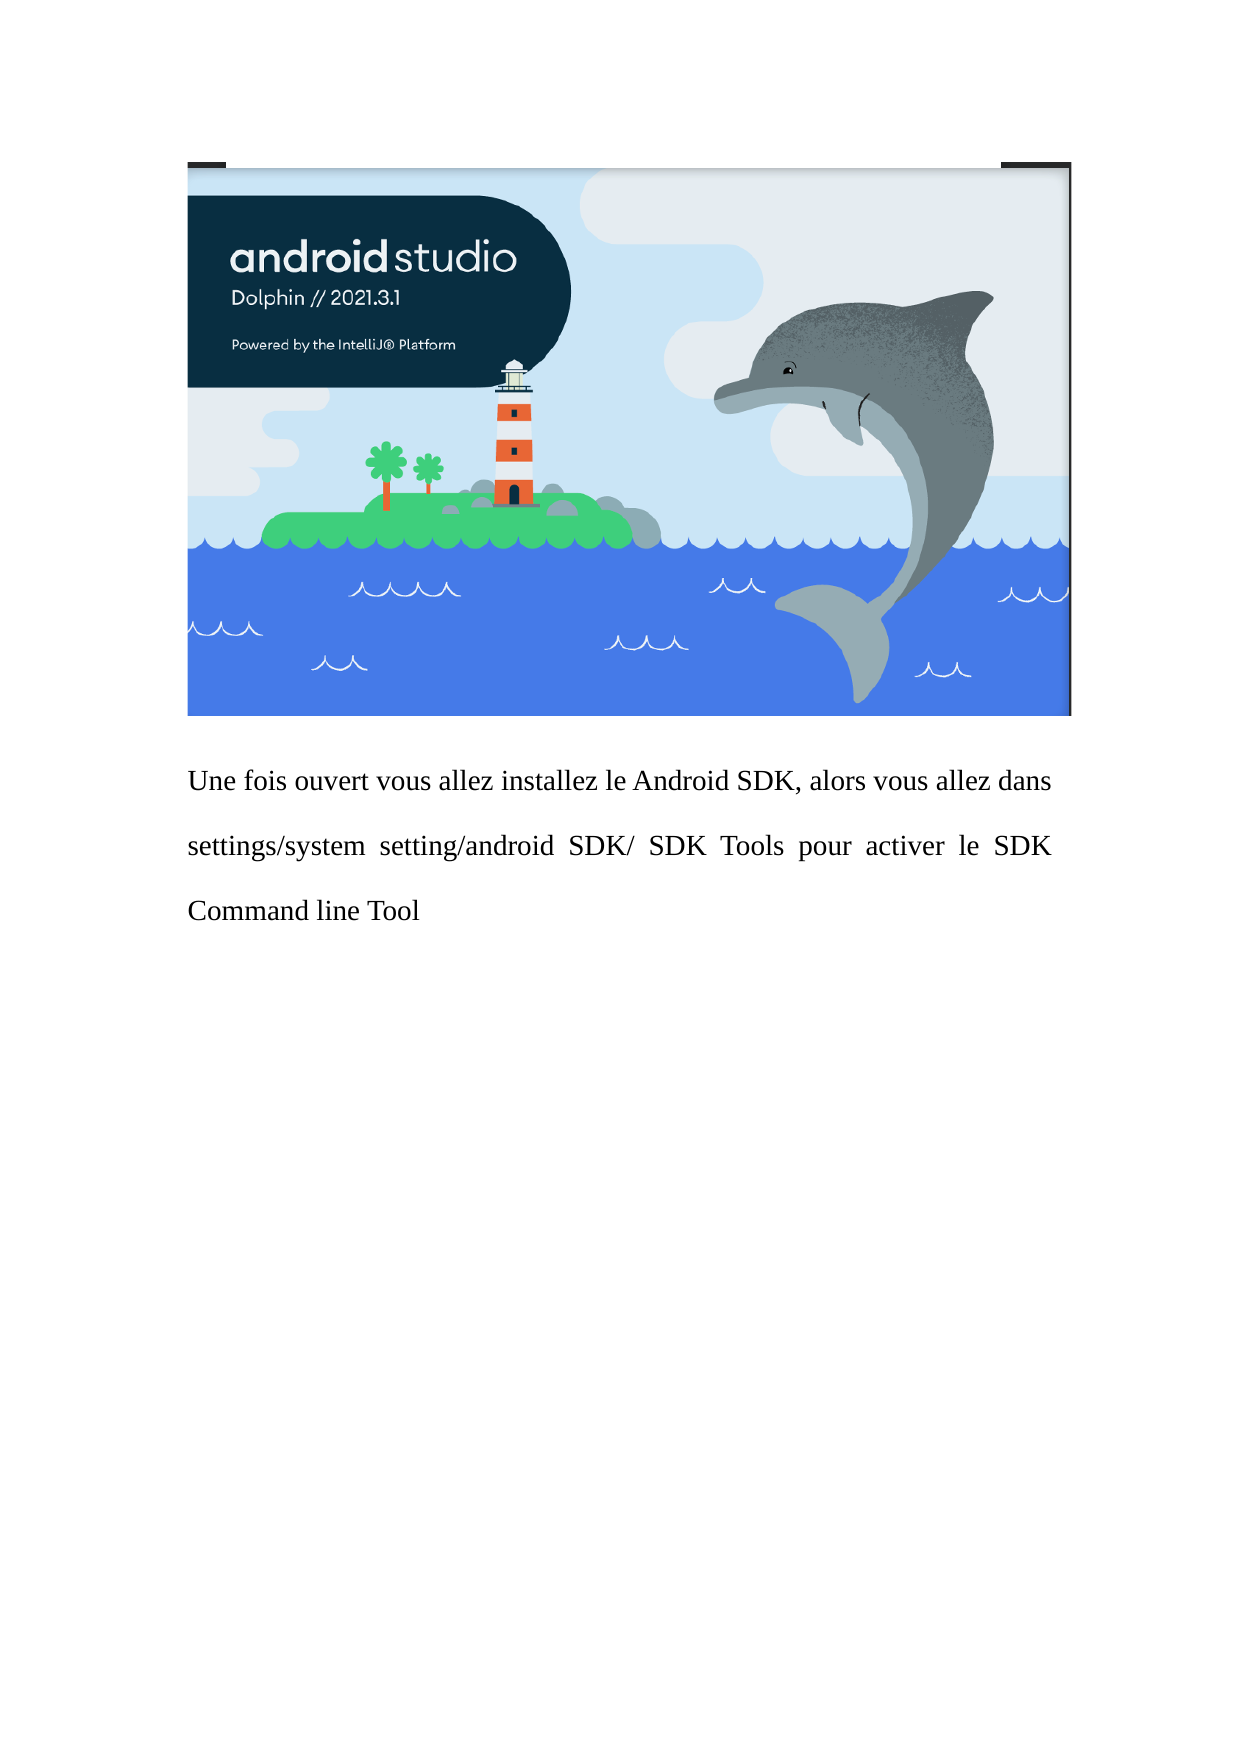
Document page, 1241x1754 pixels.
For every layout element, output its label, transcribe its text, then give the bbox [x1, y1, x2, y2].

picture [187, 162, 1072, 716]
text Une fois ouvert vous allez installez le Android SDK, alors vous allez dans settings/system setting/android SDK/ SDK Tools pour activer le SDK Command line Tool [187, 747, 1053, 942]
